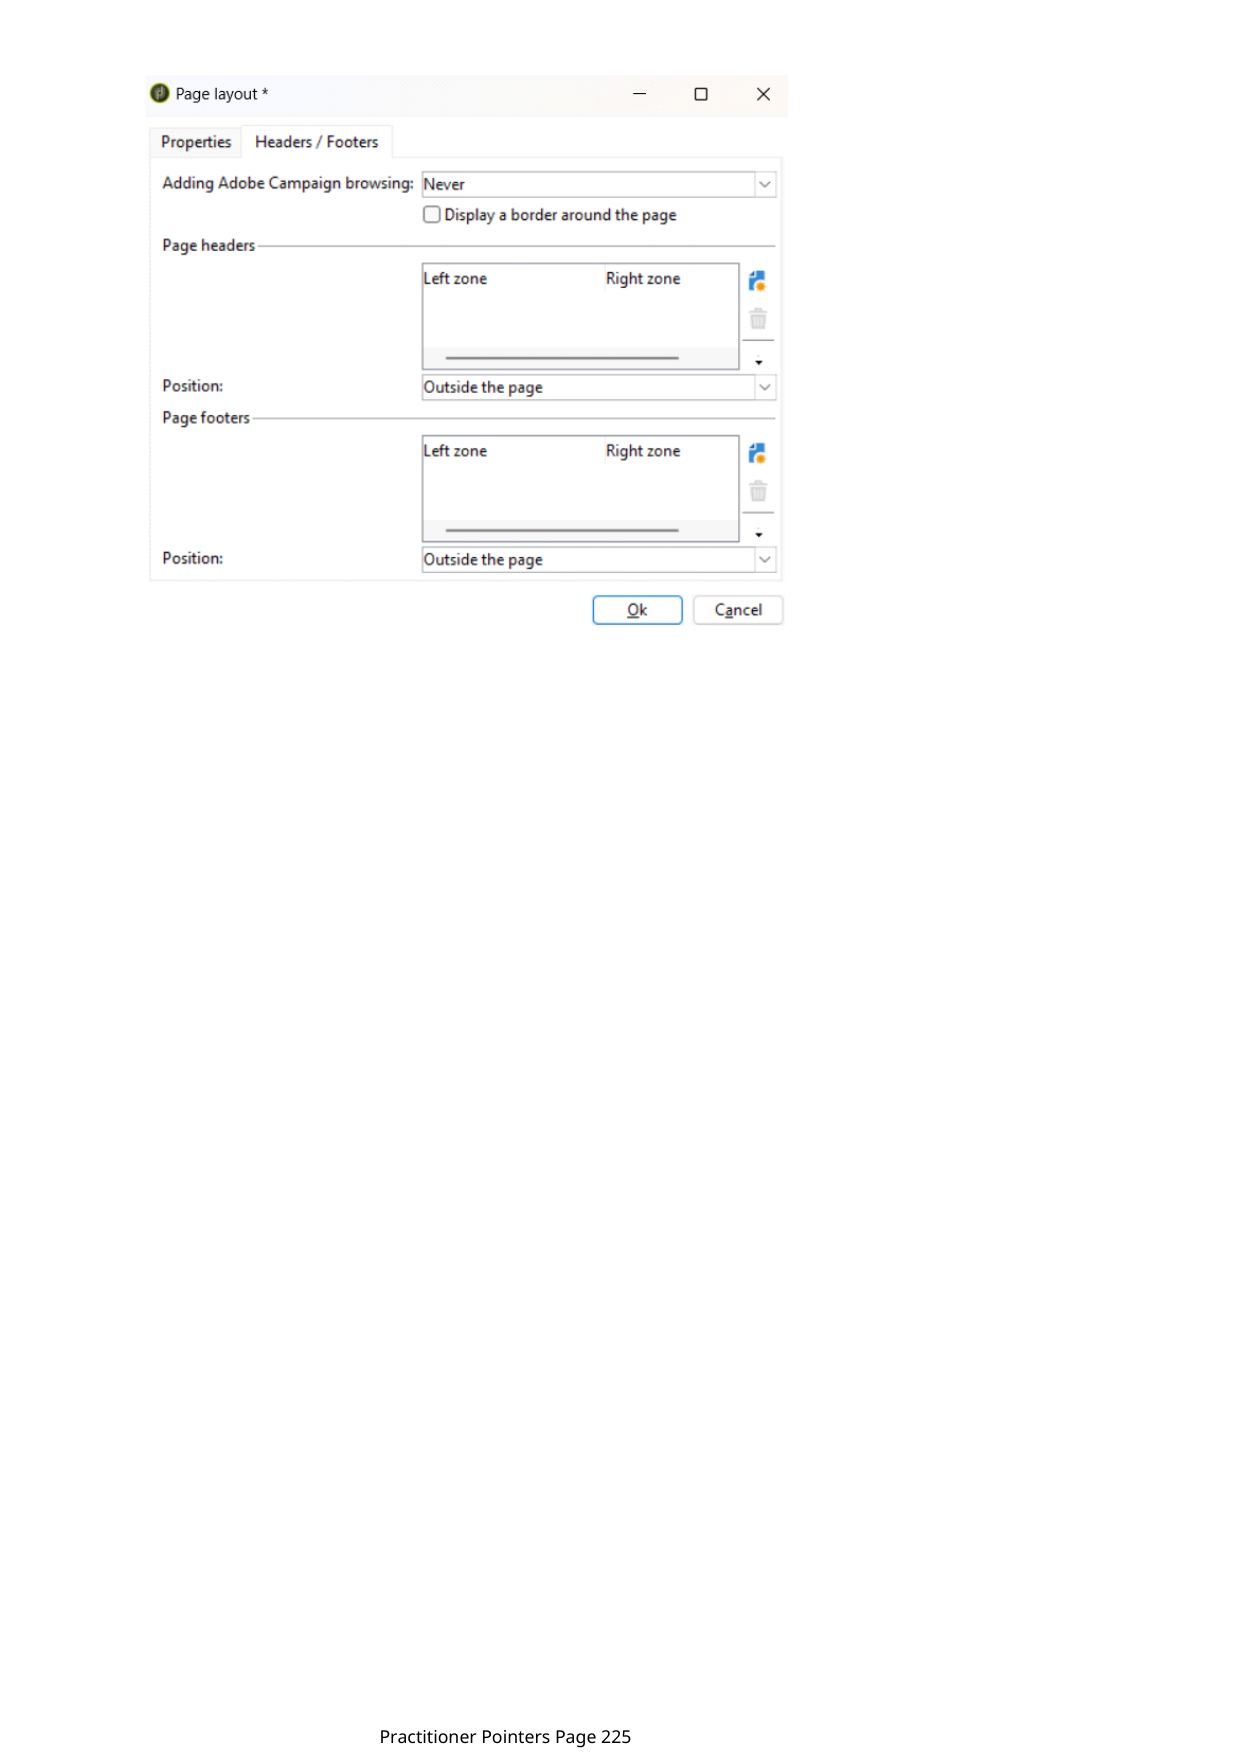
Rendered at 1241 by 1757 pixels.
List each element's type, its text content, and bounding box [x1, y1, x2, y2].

text Practitioner Pointers Page 225 [127, 1728, 631, 1748]
picture [145, 75, 789, 626]
